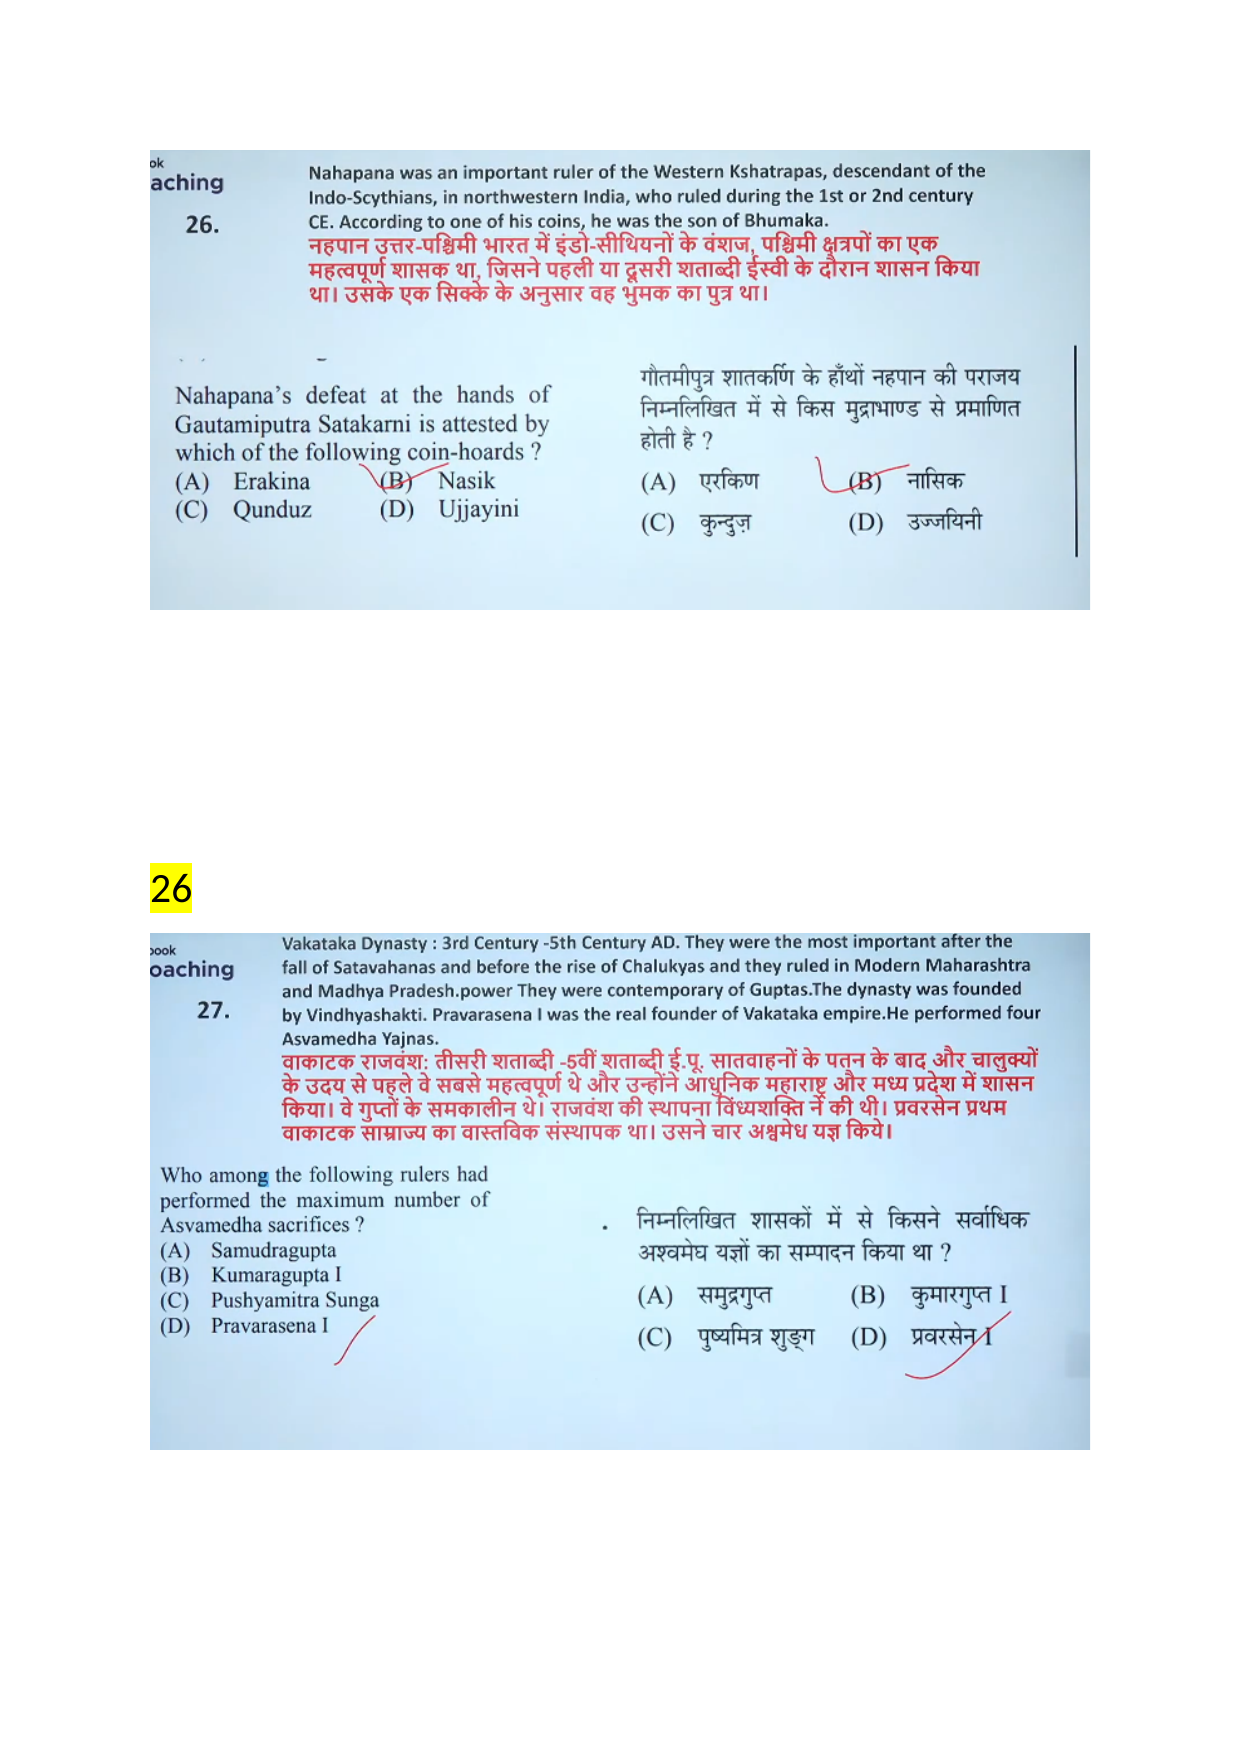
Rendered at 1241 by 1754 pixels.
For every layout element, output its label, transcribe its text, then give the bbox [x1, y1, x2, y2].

picture [150, 150, 1091, 610]
picture [150, 933, 1091, 1450]
text 26 [150, 862, 1090, 913]
